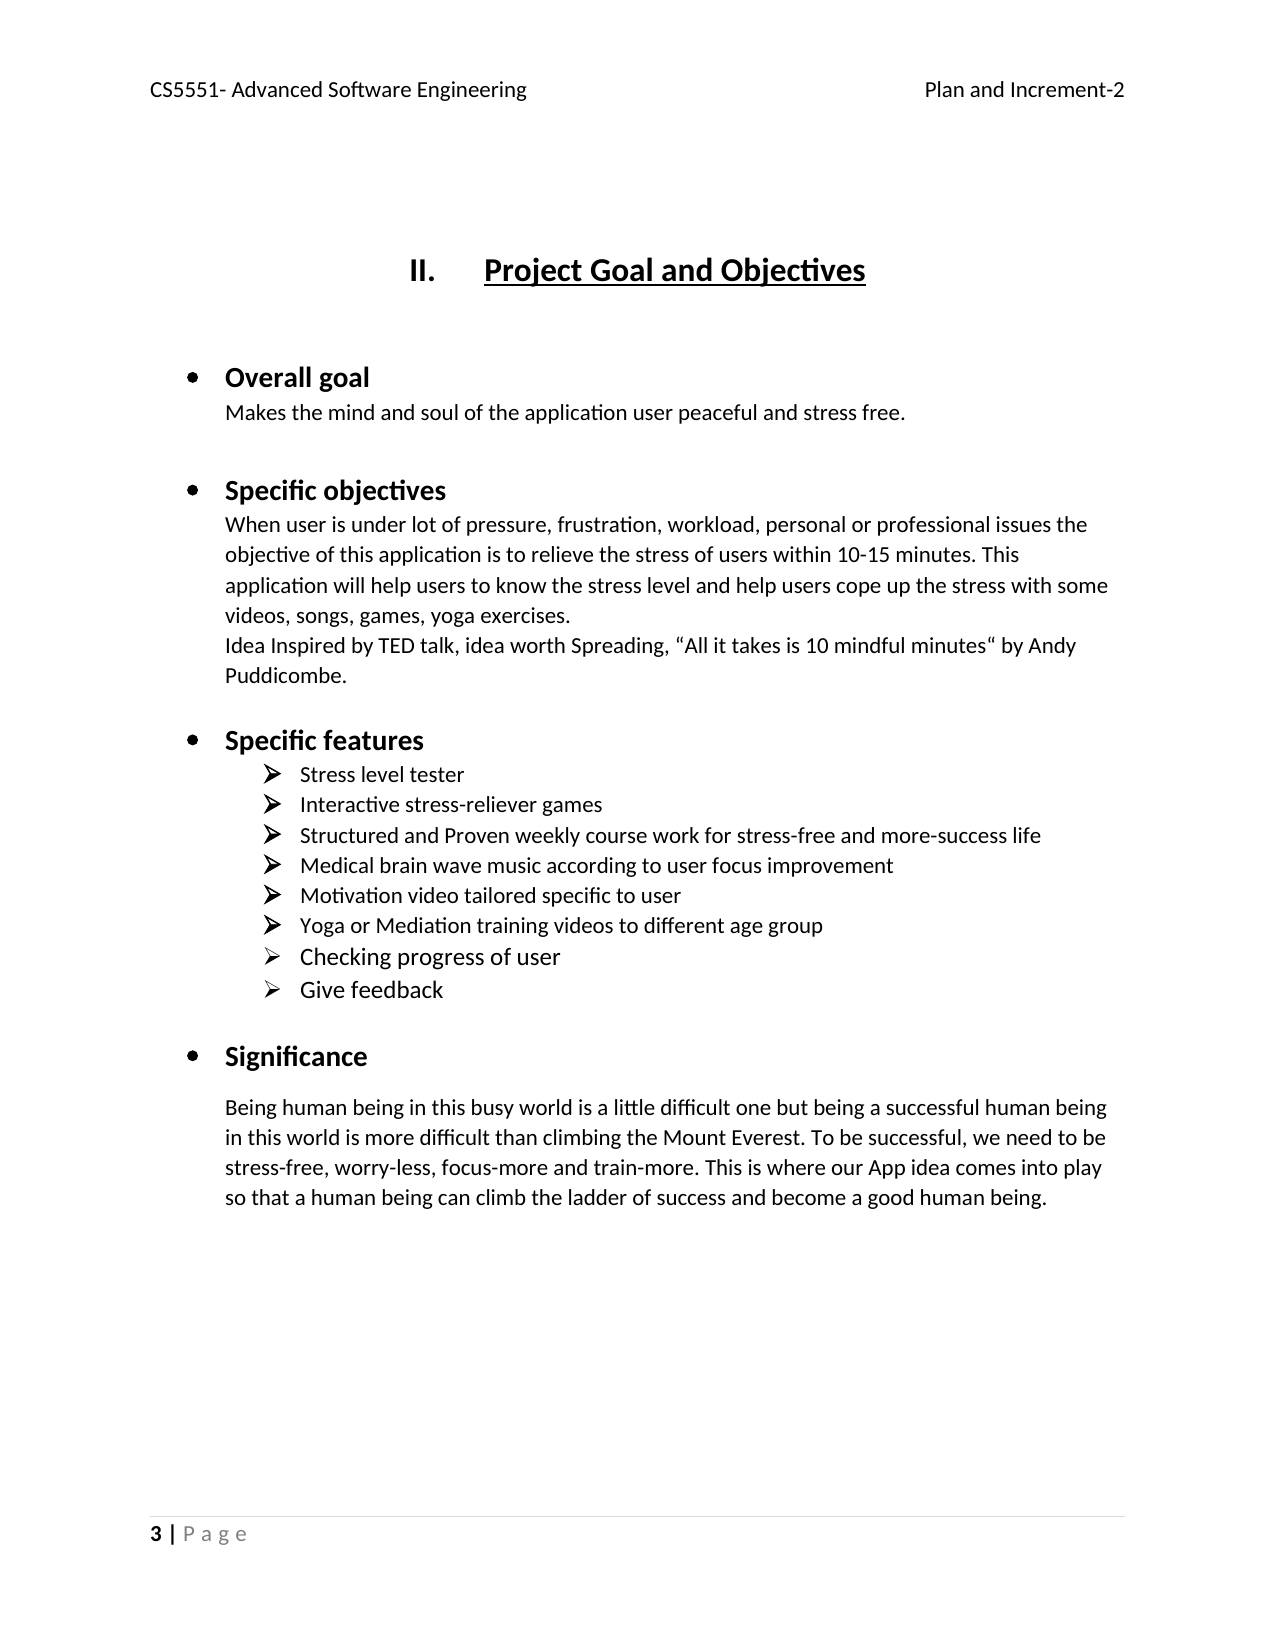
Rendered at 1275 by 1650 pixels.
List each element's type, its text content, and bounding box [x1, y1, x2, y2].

list Overall goal [187, 359, 1125, 395]
list Give feedback [262, 974, 1125, 1005]
list Checking progress of user [262, 942, 1125, 972]
list Makes the mind and soul of the application user peaceful and stress free. [225, 398, 1125, 426]
list Idea Inspired by TED talk, idea worth Spreading, “All it takes is 10 mindful minutes“ by Andy Puddicombe. [225, 631, 1125, 689]
list Structured and Proven weekly course work for stress-free and more-success life [262, 821, 1125, 849]
list Specific objectives [187, 472, 1125, 508]
list Interactive stress-reliever games [262, 791, 1125, 818]
list Specific features [187, 722, 1125, 757]
text II. Project Goal and Objectives [150, 249, 1125, 290]
list Medical brain wave music according to user focus improvement [262, 851, 1125, 879]
list Motivation video tailored specific to user [262, 881, 1125, 909]
list Yoga or Mediation training videos to different age group [262, 911, 1125, 939]
list Significance [187, 1038, 1125, 1073]
list When user is under lot of pressure, frustration, workload, personal or professional issues the objective of this application is to relieve the stress of users within 10-15 minutes. This application will help users to know the stress level and help users cope up the stress with some videos, songs, games, yoga exercises. [225, 510, 1125, 629]
text Being human being in this busy world is a little difficult one but being a successful human being in this world is more difficult than climbing the Mount Everest. To be successful, we need to be stress-free, worry-less, focus-more and train-more. This is where our App idea comes into play so that a human being can climb the ladder of success and become a good human being. [225, 1093, 1125, 1211]
list Stress level tester [262, 760, 1125, 788]
